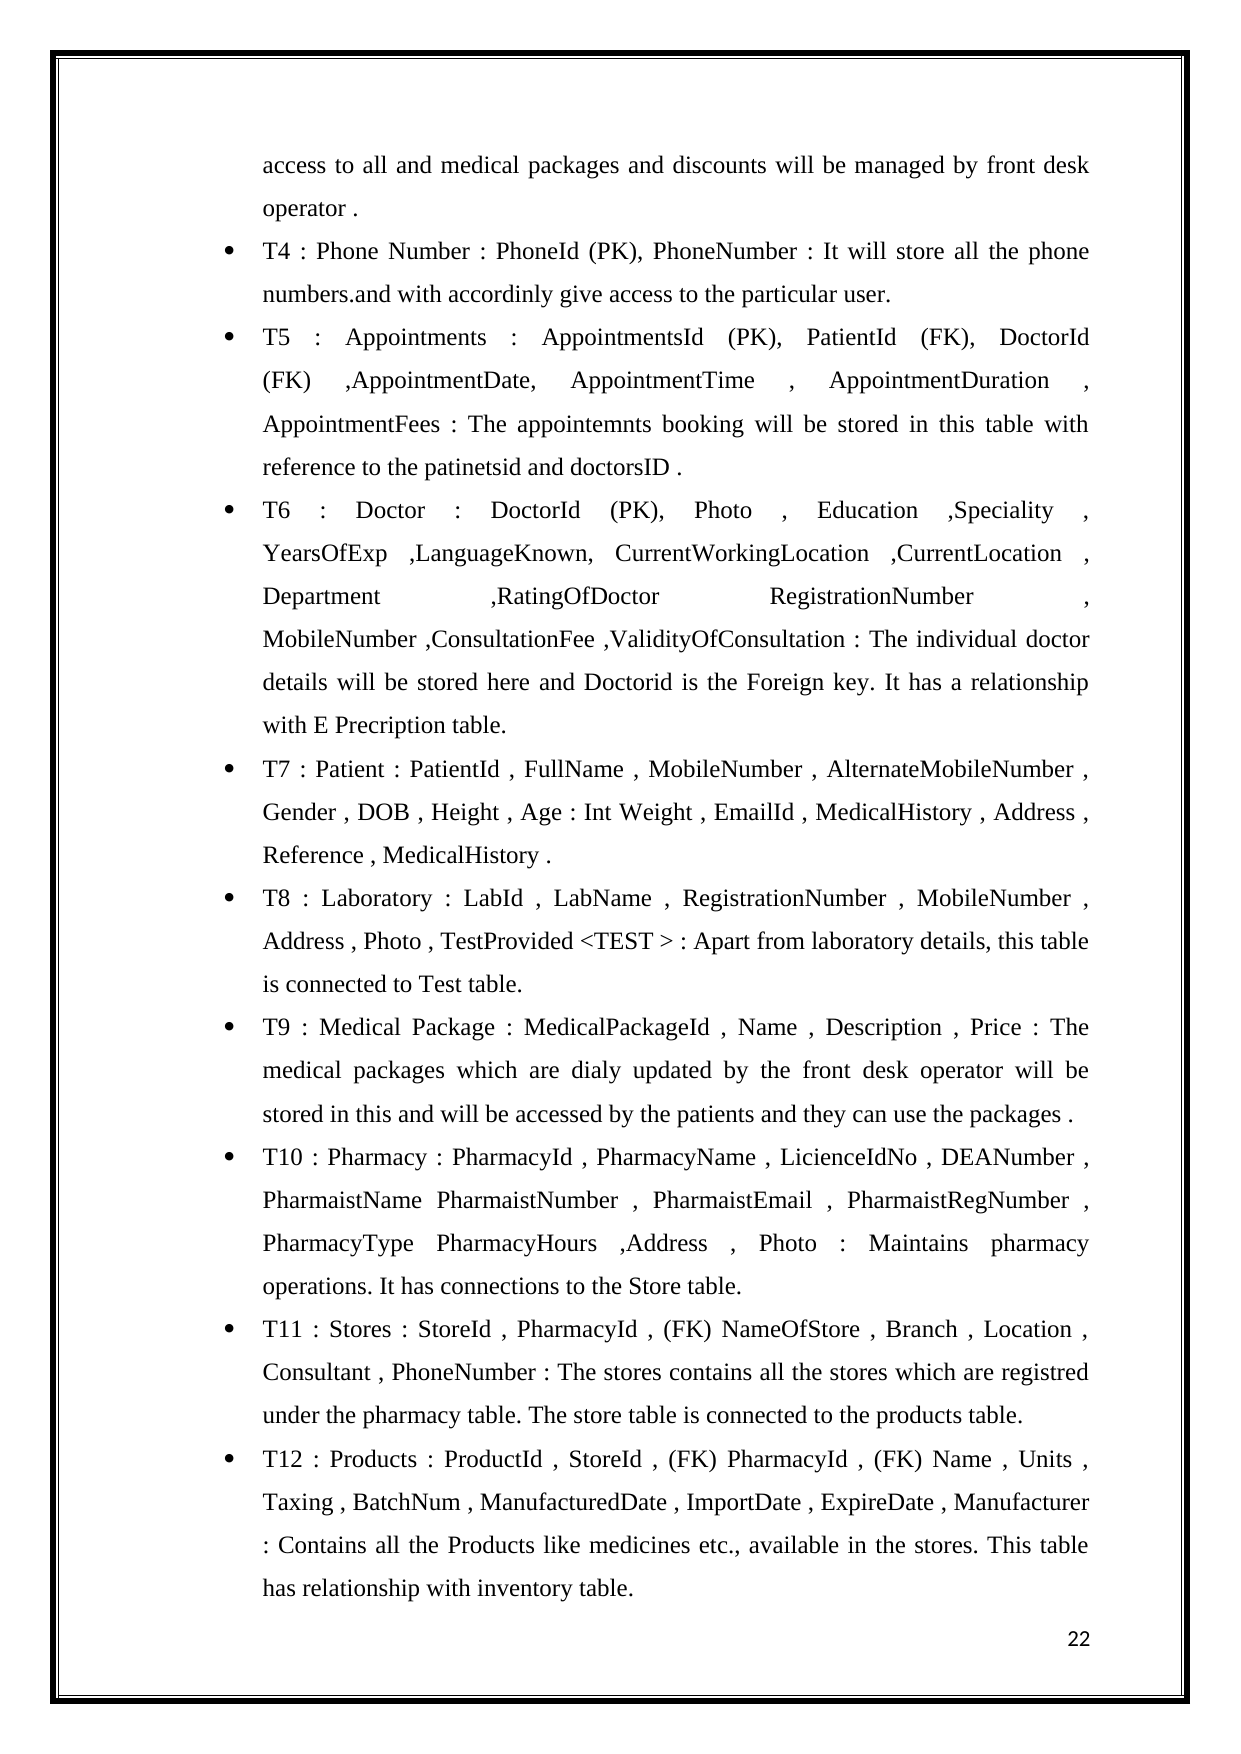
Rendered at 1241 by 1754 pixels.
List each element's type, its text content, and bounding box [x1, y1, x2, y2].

list T7 : Patient : PatientId , FullName , MobileNumber , AlternateMobileNumber , Gender , DOB , Height , Age : Int Weight , EmailId , MedicalHistory , Address , Reference , MedicalHistory . [225, 754, 1090, 869]
list T8 : Laboratory : LabId , LabName , RegistrationNumber , MobileNumber , Address , Photo , TestProvided <TEST > : Apart from laboratory details, this table is connected to Test table. [225, 883, 1090, 998]
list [225, 150, 1090, 222]
list T10 : Pharmacy : PharmacyId , PharmacyName , LicienceIdNo , DEANumber , PharmaistName PharmaistNumber , PharmaistEmail , PharmaistRegNumber , PharmacyType PharmacyHours ,Address , Photo : Maintains pharmacy operations. It has connections to the Store table. [225, 1142, 1090, 1300]
list T12 : Products : ProductId , StoreId , (FK) PharmacyId , (FK) Name , Units , Taxing , BatchNum , ManufacturedDate , ImportDate , ExpireDate , Manufacturer : Contains all the Products like medicines etc., available in the stores. This table has relationship with inventory table. [225, 1444, 1090, 1602]
list T6 : Doctor : DoctorId (PK), Photo , Education ,Speciality , YearsOfExp ,LanguageKnown, CurrentWorkingLocation ,CurrentLocation , Department ,RatingOfDoctor RegistrationNumber , MobileNumber ,ConsultationFee ,ValidityOfConsultation : The individual doctor details will be stored here and Doctorid is the Foreign key. It has a relationship with E Precription table. [225, 495, 1090, 739]
list T5 : Appointments : AppointmentsId (PK), PatientId (FK), DoctorId (FK) ,AppointmentDate, AppointmentTime , AppointmentDuration , AppointmentFees : The appointemnts booking will be stored in this table with reference to the patinetsid and doctorsID . [225, 322, 1090, 481]
list T11 : Stores : StoreId , PharmacyId , (FK) NameOfStore , Branch , Location , Consultant , PhoneNumber : The stores contains all the stores which are registred under the pharmacy table. The store table is connected to the products table. [225, 1314, 1090, 1429]
list T4 : Phone Number : PhoneId (PK), PhoneNumber : It will store all the phone numbers.and with accordinly give access to the particular user. [225, 236, 1090, 308]
list T9 : Medical Package : MedicalPackageId , Name , Description , Price : The medical packages which are dialy updated by the front desk operator will be stored in this and will be accessed by the patients and they can use the packages . [225, 1012, 1090, 1127]
